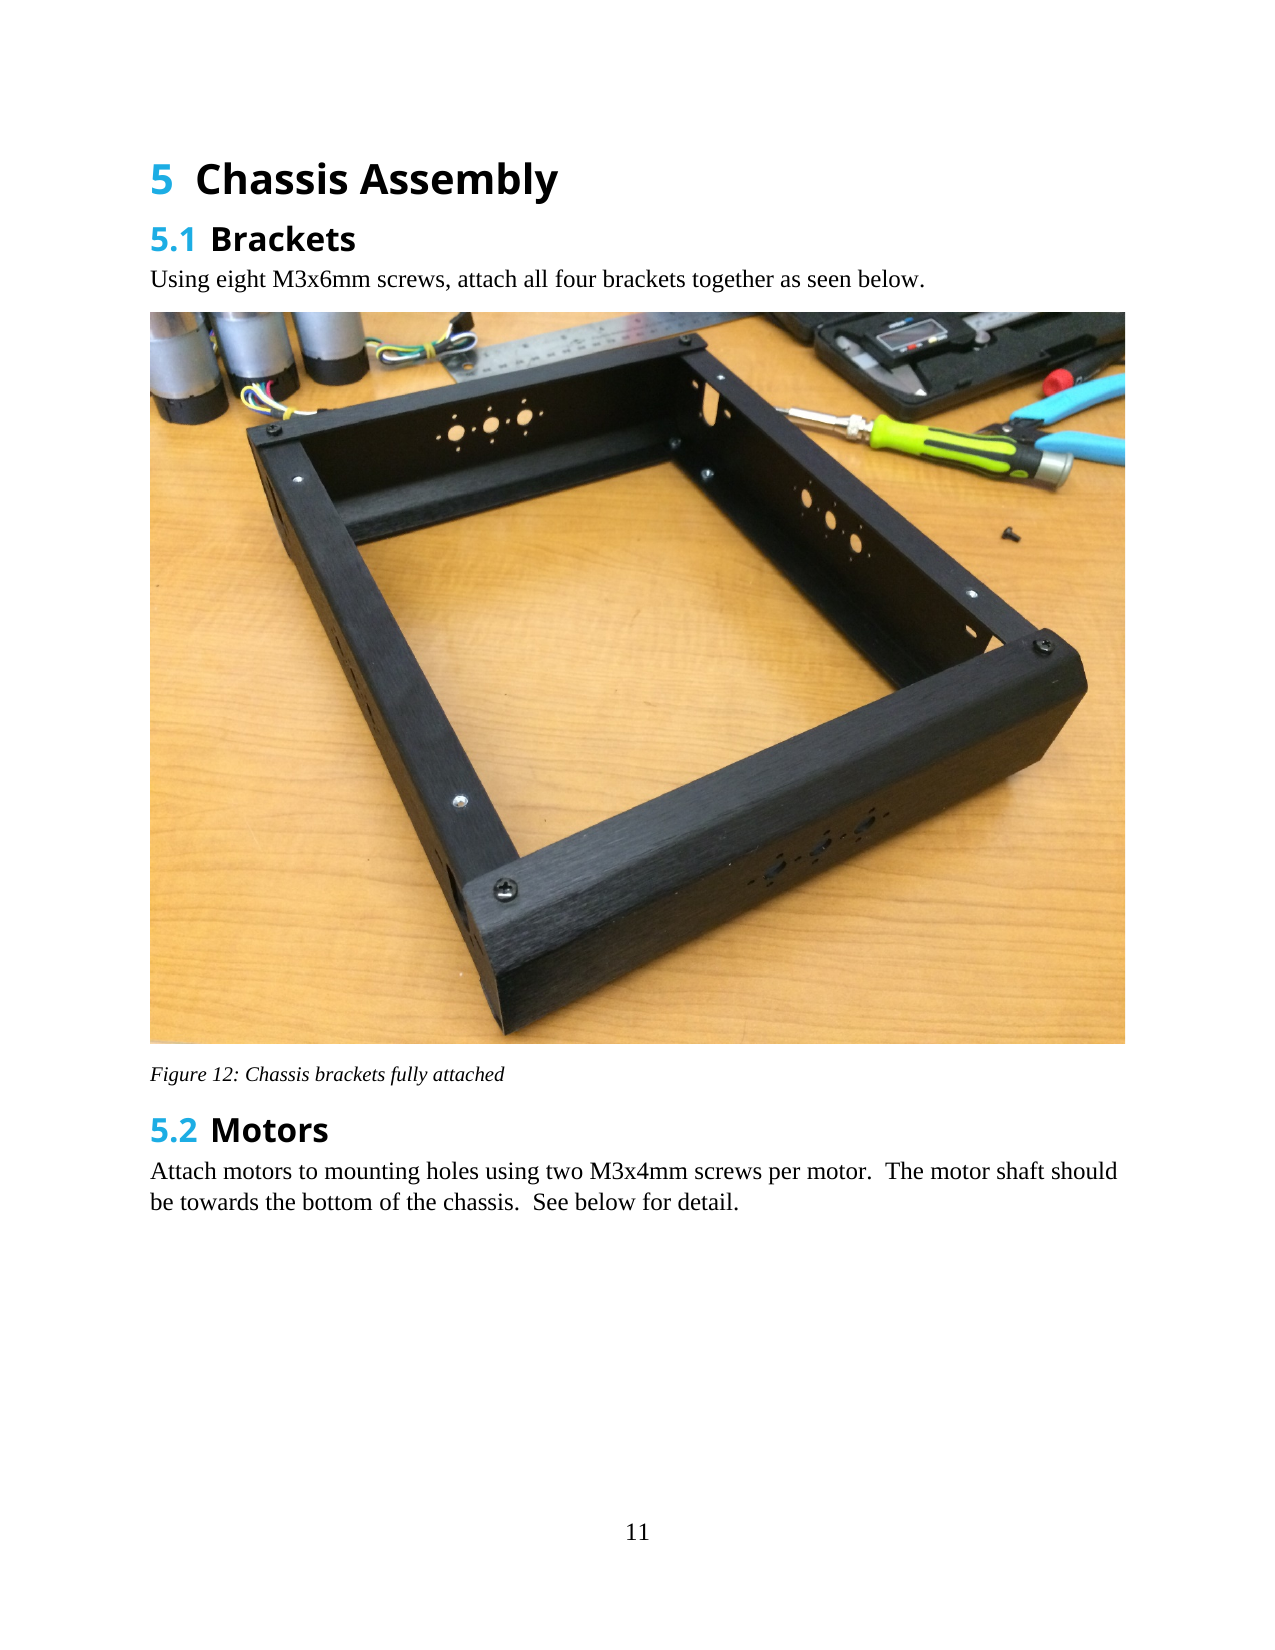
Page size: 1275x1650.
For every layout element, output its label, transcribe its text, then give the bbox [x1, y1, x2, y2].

subtitle Brackets [150, 215, 1125, 261]
subtitle Motors [150, 1107, 1125, 1153]
subtitle Chassis Assembly [150, 150, 1125, 207]
text Using eight M3x6mm screws, attach all four brackets together as seen below. [150, 264, 1125, 293]
picture [150, 312, 1125, 1044]
text Figure : Chassis brackets fully attached [150, 1062, 1125, 1086]
text Attach motors to mounting holes using two M3x4mm screws per motor. The motor shaft should be towards the bottom of the chassis. See below for detail. [150, 1156, 1125, 1216]
